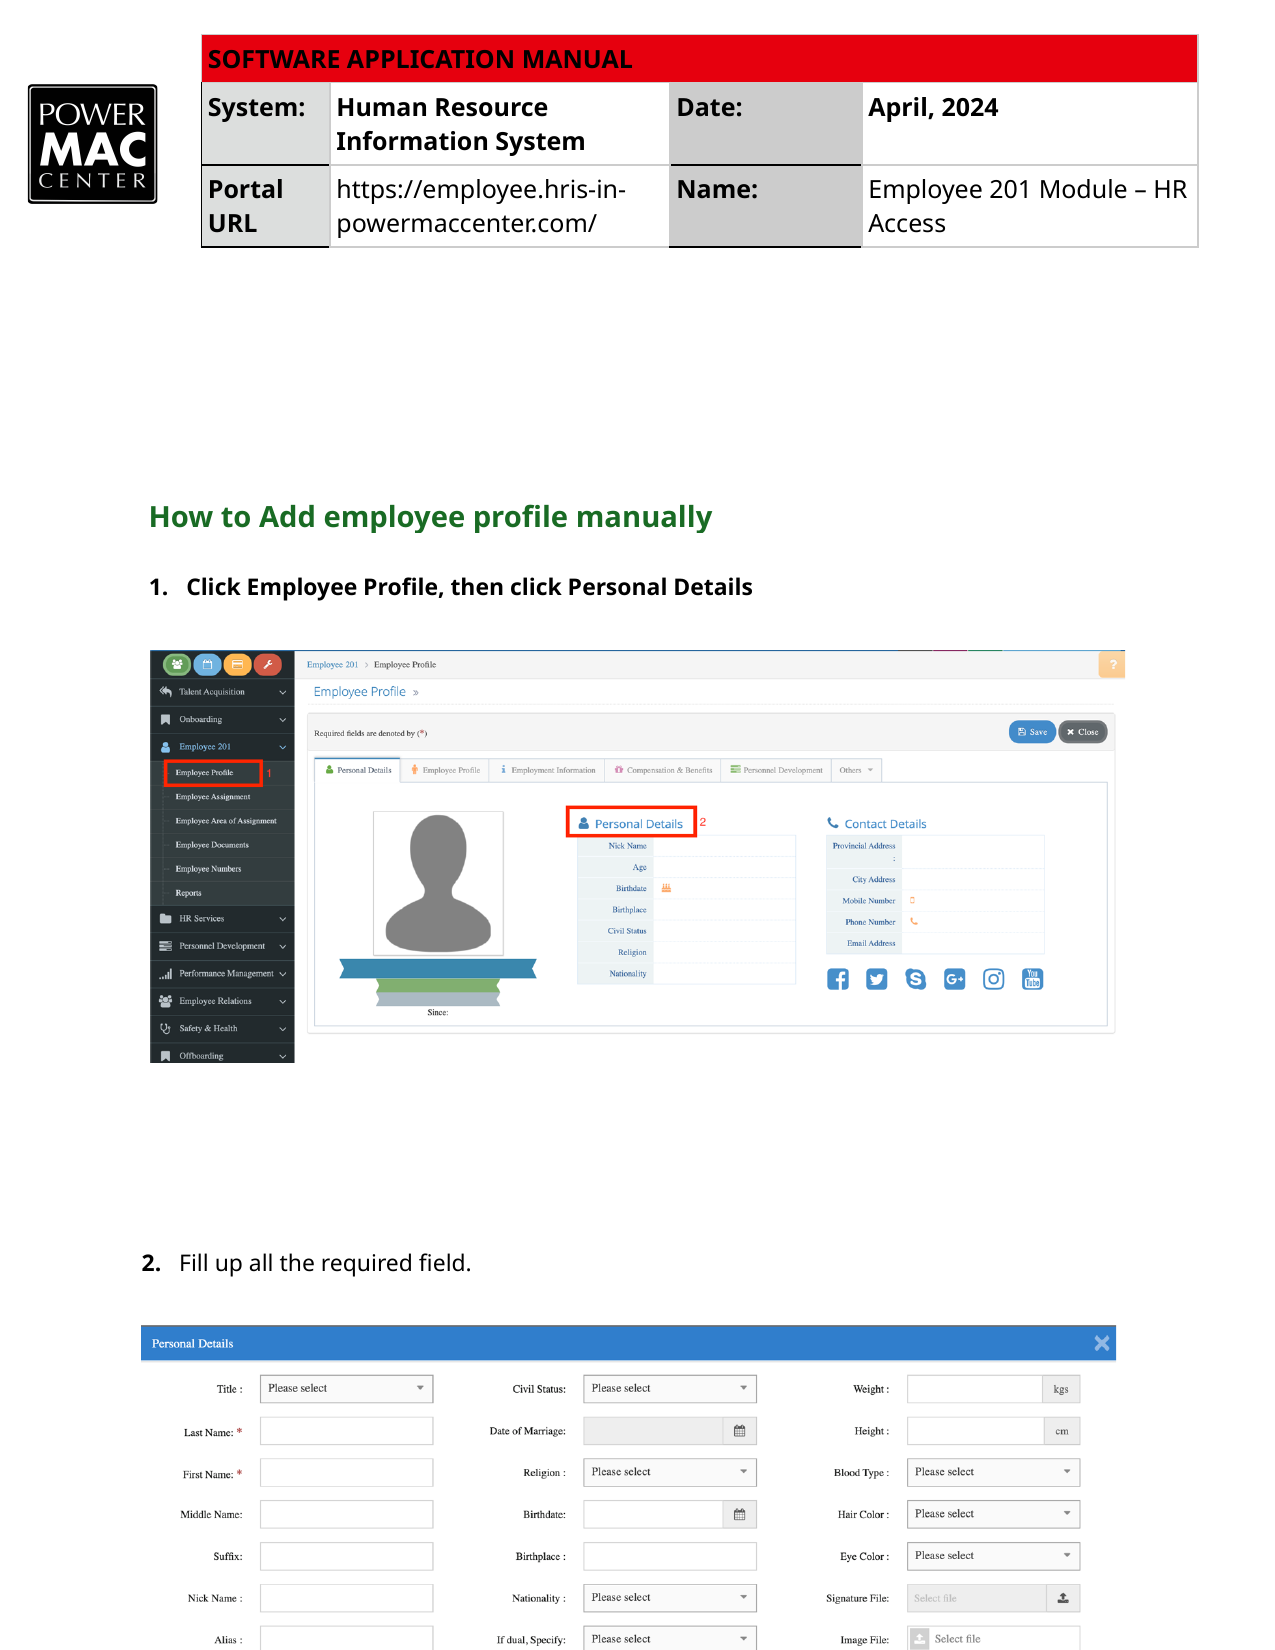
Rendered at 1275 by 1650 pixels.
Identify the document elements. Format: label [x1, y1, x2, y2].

picture [150, 650, 1125, 1063]
picture [27, 84, 158, 204]
picture [141, 1325, 1117, 1650]
